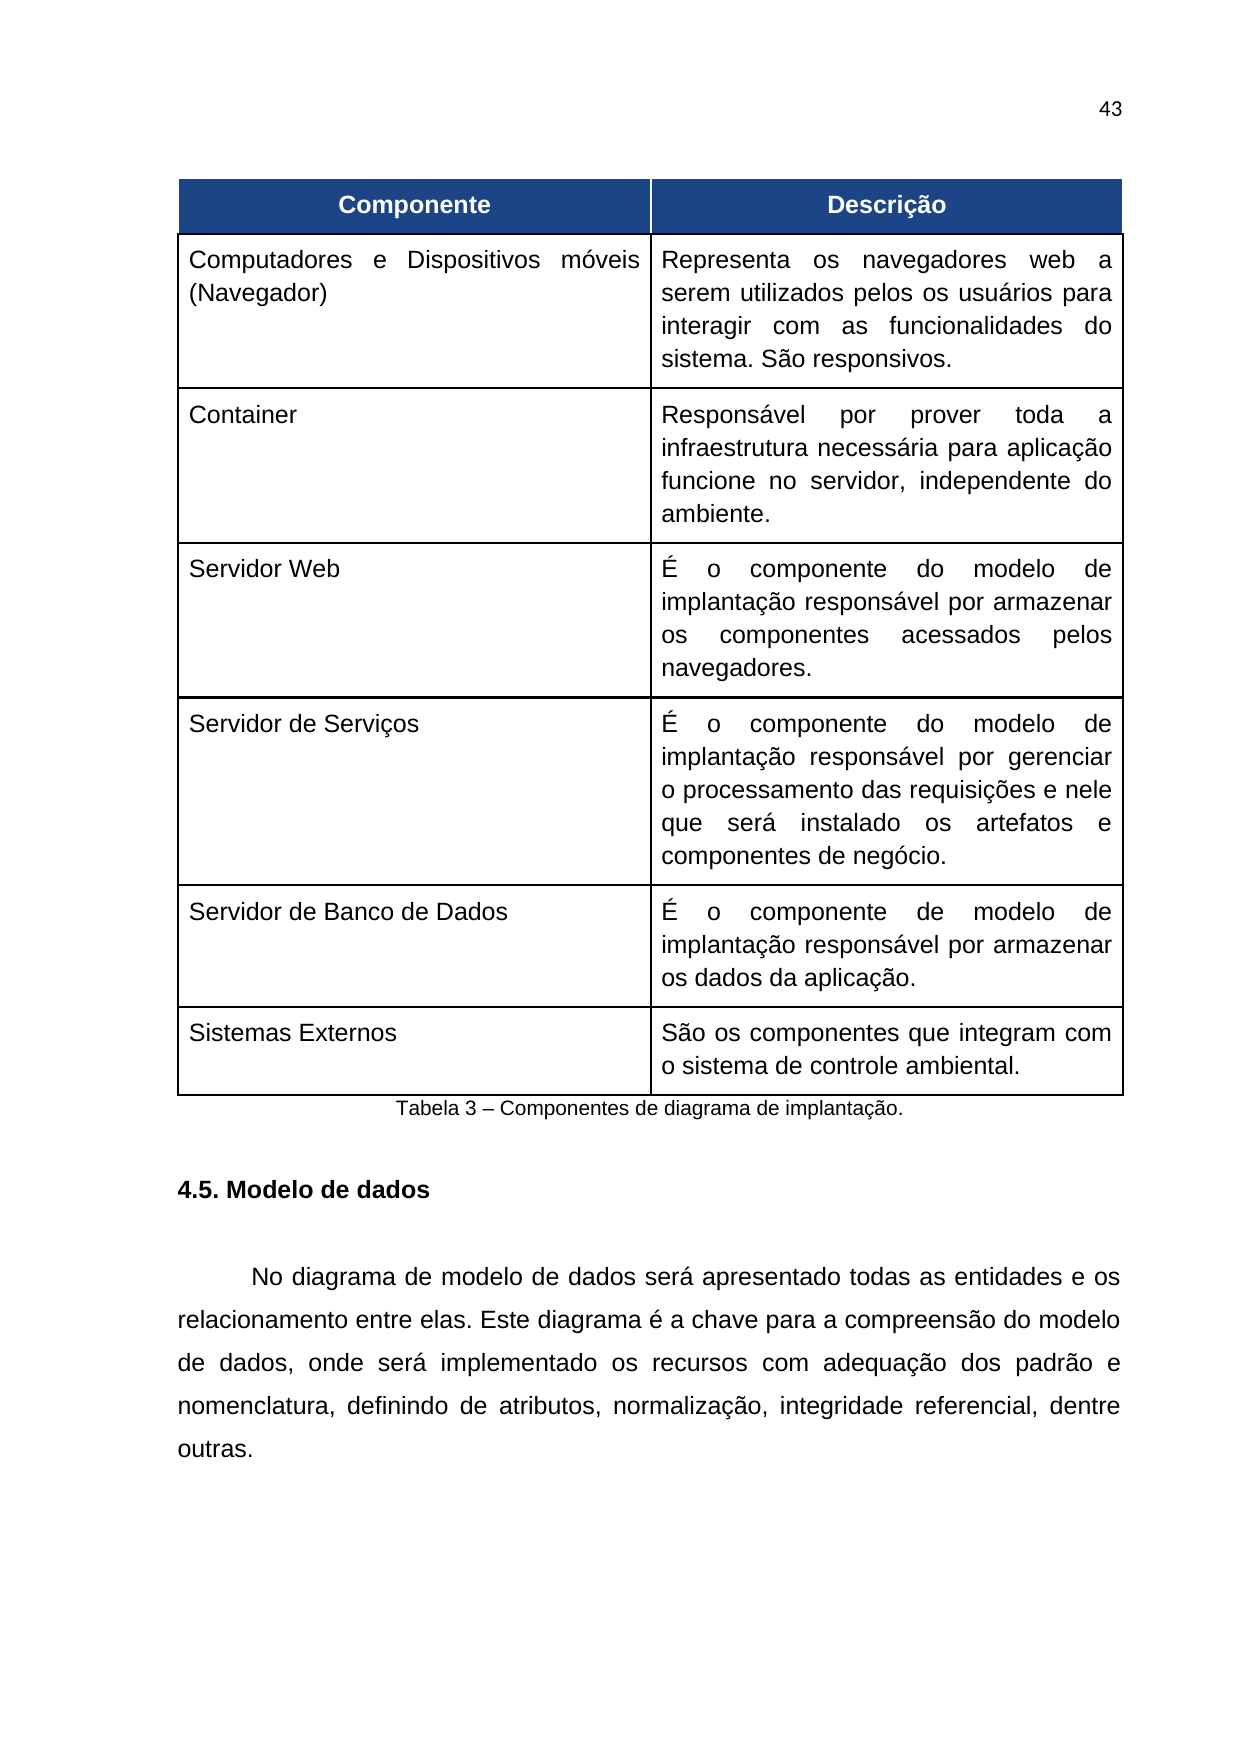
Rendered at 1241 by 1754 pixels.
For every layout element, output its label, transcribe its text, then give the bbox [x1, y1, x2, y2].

table_cell Servidor de Banco de Dados [179, 886, 650, 1006]
table_cell Servidor Web [179, 544, 650, 696]
text Tabela 3 – Componentes de diagrama de implantação. [177, 1096, 1122, 1120]
table_header Componente [179, 179, 650, 233]
table_cell Representa os navegadores web a serem utilizados pelos os usuários para interagir com as funcionalidades do sistema. São responsivos. [652, 235, 1122, 387]
table_cell Servidor de Serviços [179, 699, 650, 884]
table_cell Container [179, 389, 650, 542]
text No diagrama de modelo de dados será apresentado todas as entidades e os relacionamento entre elas. Este diagrama é a chave para a compreensão do modelo de dados, onde será implementado os recursos com adequação dos padrão e nomenclatura, definindo de atributos, normalização, integridade referencial, dentre outras. [177, 1262, 1122, 1463]
table_cell É o componente do modelo de implantação responsável por armazenar os componentes acessados pelos navegadores. [652, 544, 1122, 696]
subtitle 4.5. Modelo de dados [177, 1175, 1122, 1204]
table_header Descrição [652, 179, 1122, 233]
table_cell São os componentes que integram com o sistema de controle ambiental. [652, 1008, 1122, 1094]
table_cell Sistemas Externos [179, 1008, 650, 1094]
table_cell É o componente do modelo de implantação responsável por gerenciar o processamento das requisições e nele que será instalado os artefatos e componentes de negócio. [652, 699, 1122, 884]
table_cell É o componente de modelo de implantação responsável por armazenar os dados da aplicação. [652, 886, 1122, 1006]
table_cell Computadores e Dispositivos móveis (Navegador) [179, 235, 650, 387]
table_cell Responsável por prover toda a infraestrutura necessária para aplicação funcione no servidor, independente do ambiente. [652, 389, 1122, 542]
